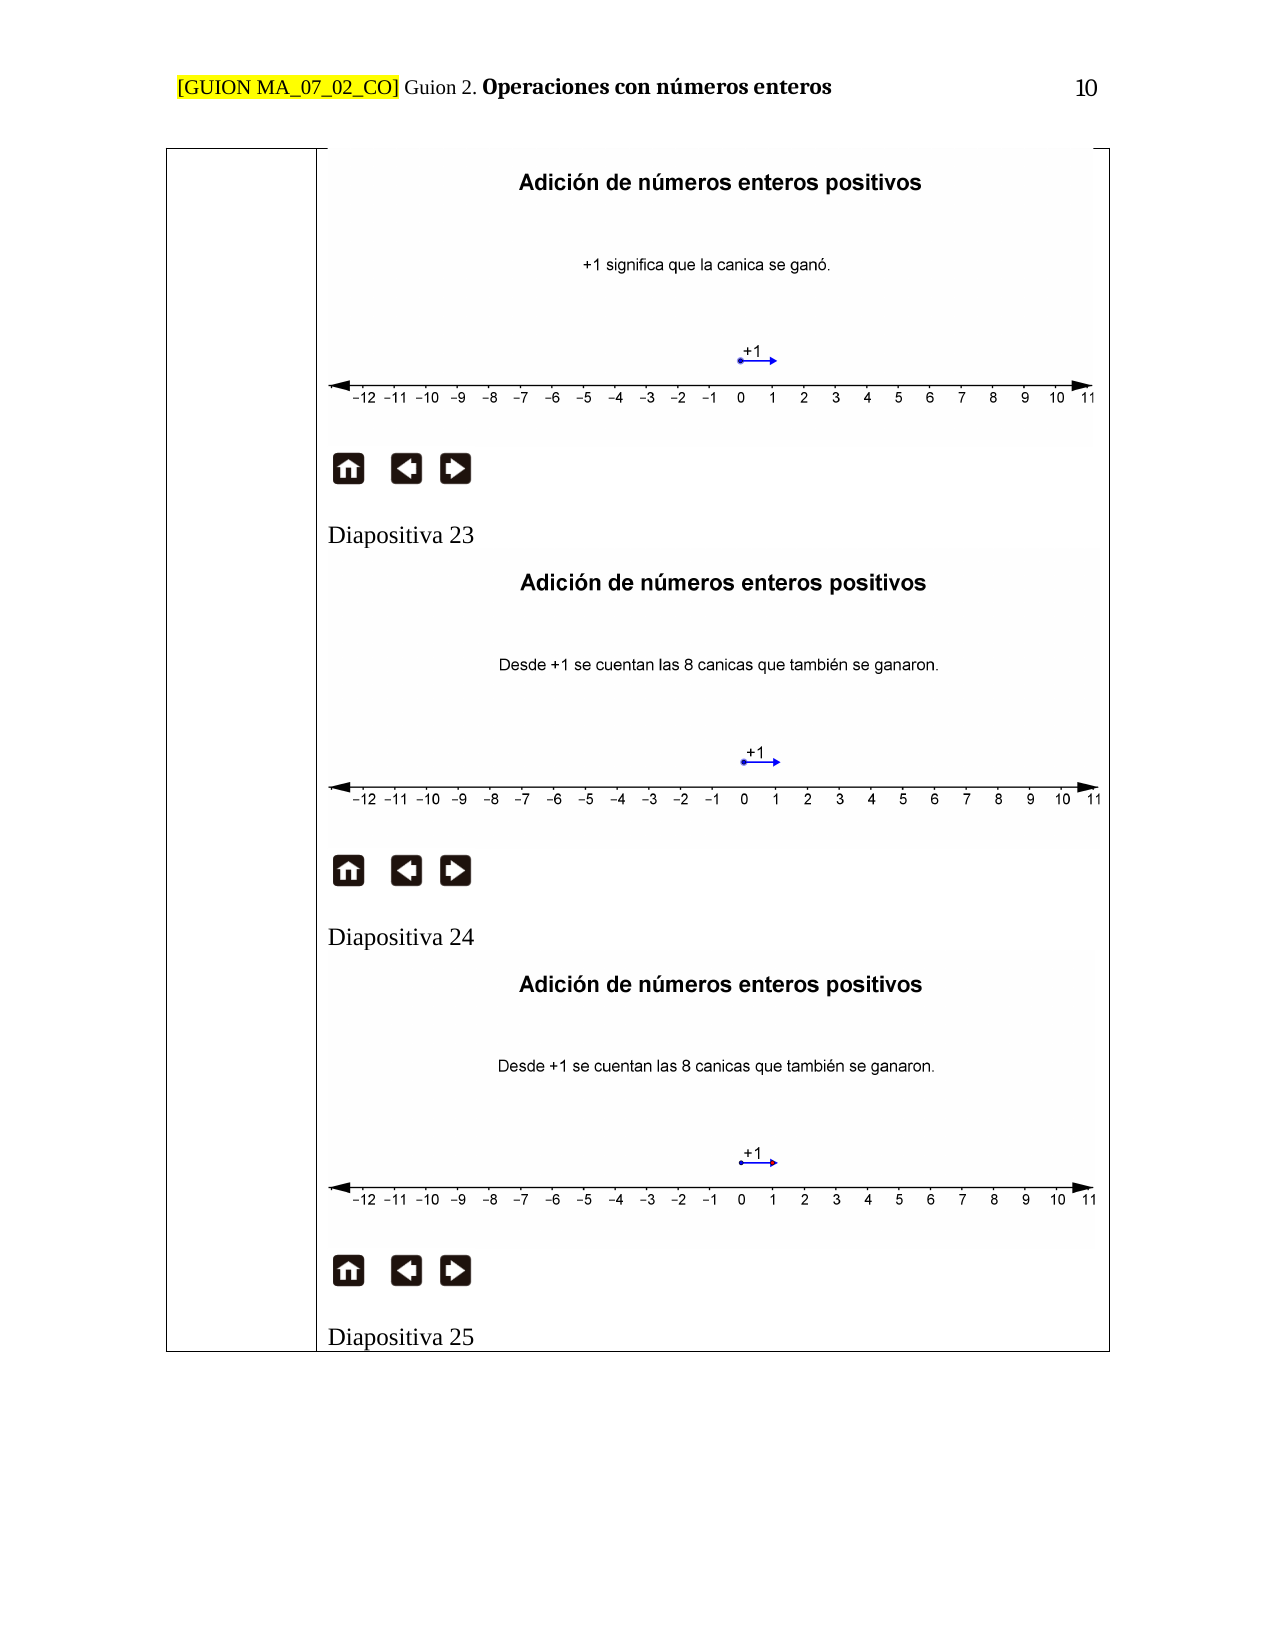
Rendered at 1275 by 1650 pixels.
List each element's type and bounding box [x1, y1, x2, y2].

picture [327, 548, 1100, 894]
picture [327, 148, 1094, 491]
picture [327, 950, 1095, 1294]
table_cell [167, 149, 316, 1351]
table_cell [317, 149, 1109, 1351]
